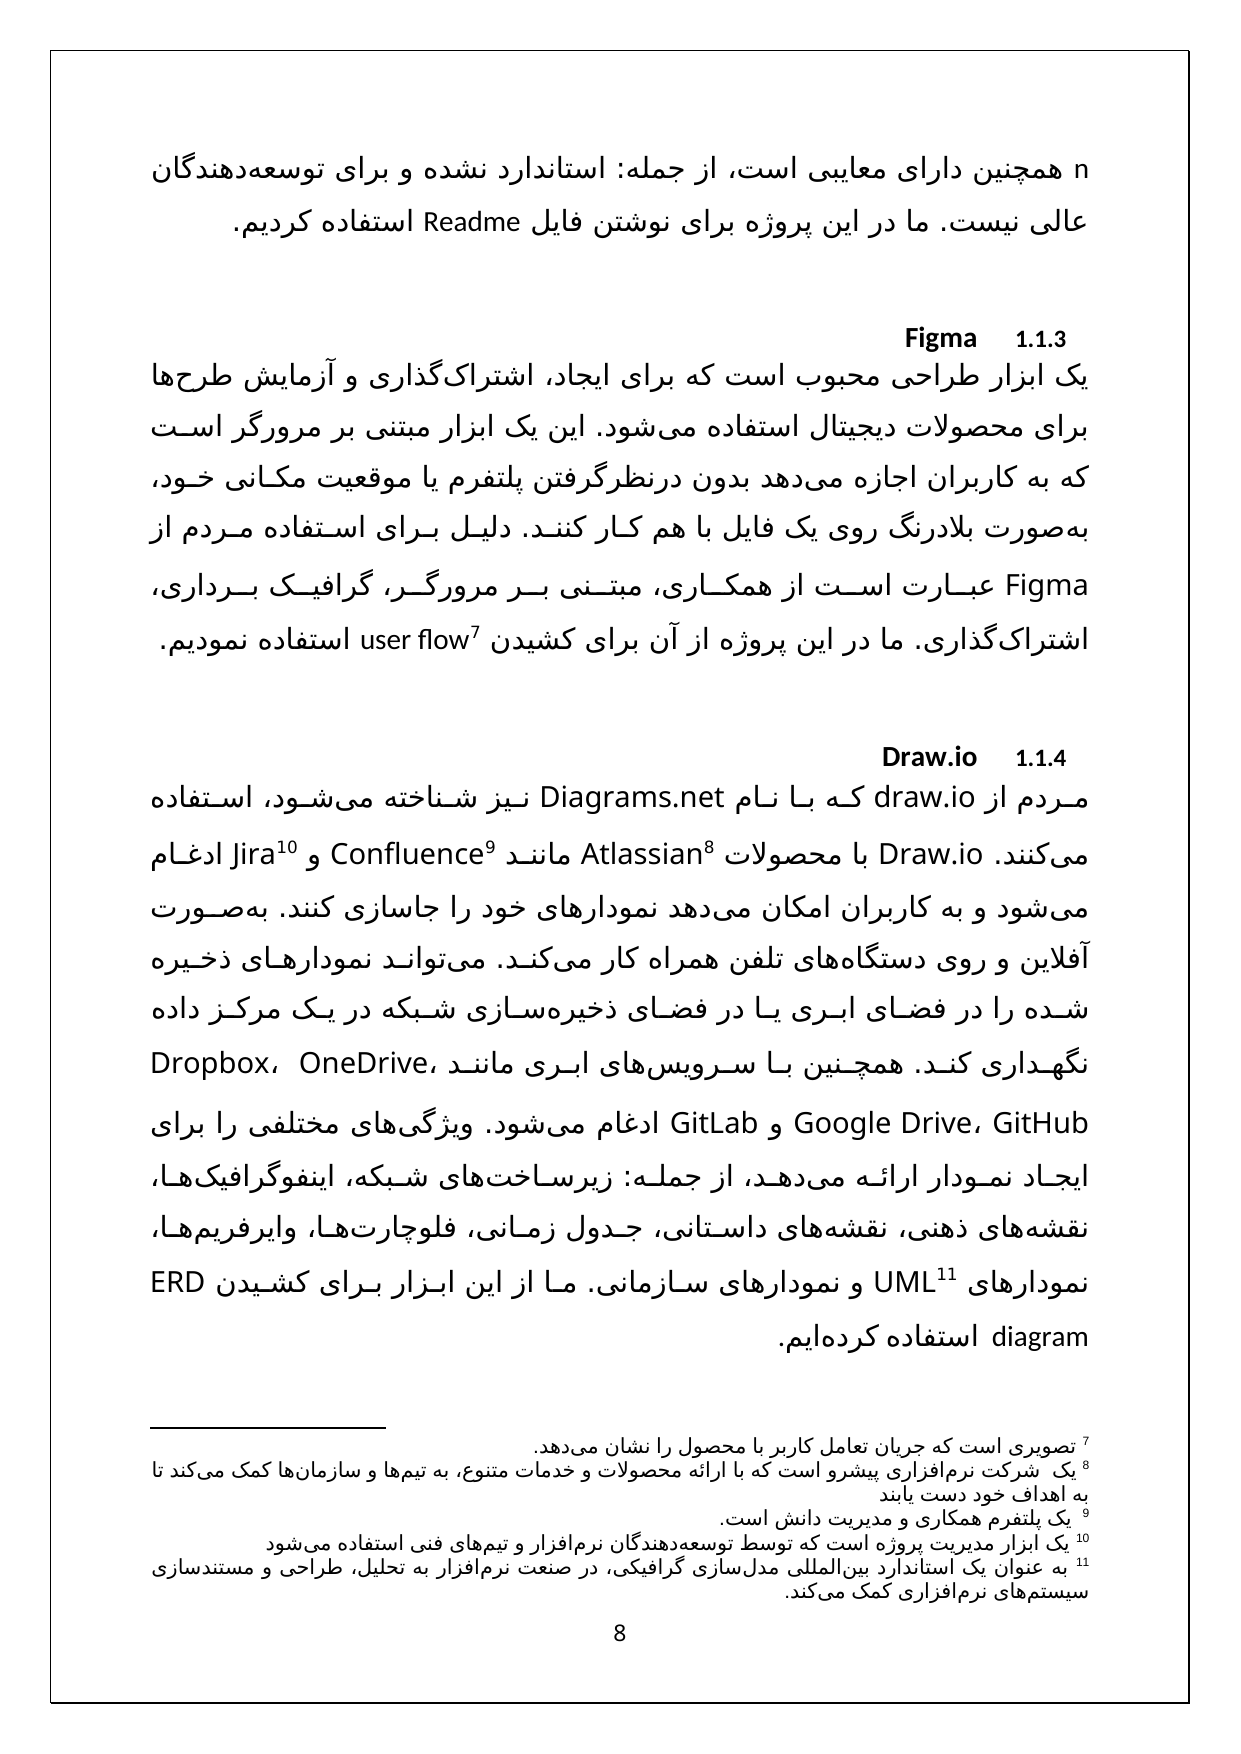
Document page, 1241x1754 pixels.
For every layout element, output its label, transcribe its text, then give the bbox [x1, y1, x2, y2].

subtitle Draw.io [150, 738, 1015, 774]
text یک ابزار طراحی محبوب است که برای ایجاد، اشتراک‌گذاری و آزمایش طرح‌ها برای محصولات دیجیتال استفاده می‌شود. این یک ابزار مبتنی بر مرورگر است که به کاربران اجازه می‌دهد بدون درنظرگرفتن پلتفرم یا موقعیت مکانی خود، به‌صورت بلادرنگ روی یک فایل با هم کار کنند. دلیل برای استفاده مردم از Figma عبارت است از همکاری، مبتنی بر مرورگر، گرافیک برداری، اشتراک‌گذاری. ما در این پروژه از آن برای کشیدن user flow استفاده نمودیم. [150, 358, 1089, 657]
text مردم از draw.io که با نام Diagrams.net نیز شناخته می‌شود، استفاده می‌کنند. Draw.io با محصولات Atlassian مانند Confluence و Jira ادغام می‌شود و به کاربران امکان می‌دهد نمودارهای خود را جاسازی کنند. به‌صورت آفلاین و روی دستگاه‌های تلفن همراه کار می‌کند. می‌تواند نمودارهای ذخیره شده را در فضای ابری یا در فضای ذخیره‌سازی شبکه در یک مرکز داده نگهداری کند. همچنین با سرویس‌های ابری مانند Dropbox، OneDrive، Google Drive، GitHub و GitLab ادغام می‌شود. ویژگی‌های مختلفی را برای ایجاد نمودار ارائه می‌دهد، از جمله: زیرساخت‌های شبکه، اینفوگرافیک‌ها، نقشه‌های ذهنی، نقشه‌های داستانی، جدول زمانی، فلوچارت‌ها، وایرفریم‌ها، نمودارهای UML و نمودارهای سازمانی. ما از این ابزار برای کشیدن ERD diagram استفاده کرده‌ایم. [150, 777, 1089, 1354]
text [150, 150, 1089, 238]
subtitle Figma [150, 319, 1015, 355]
